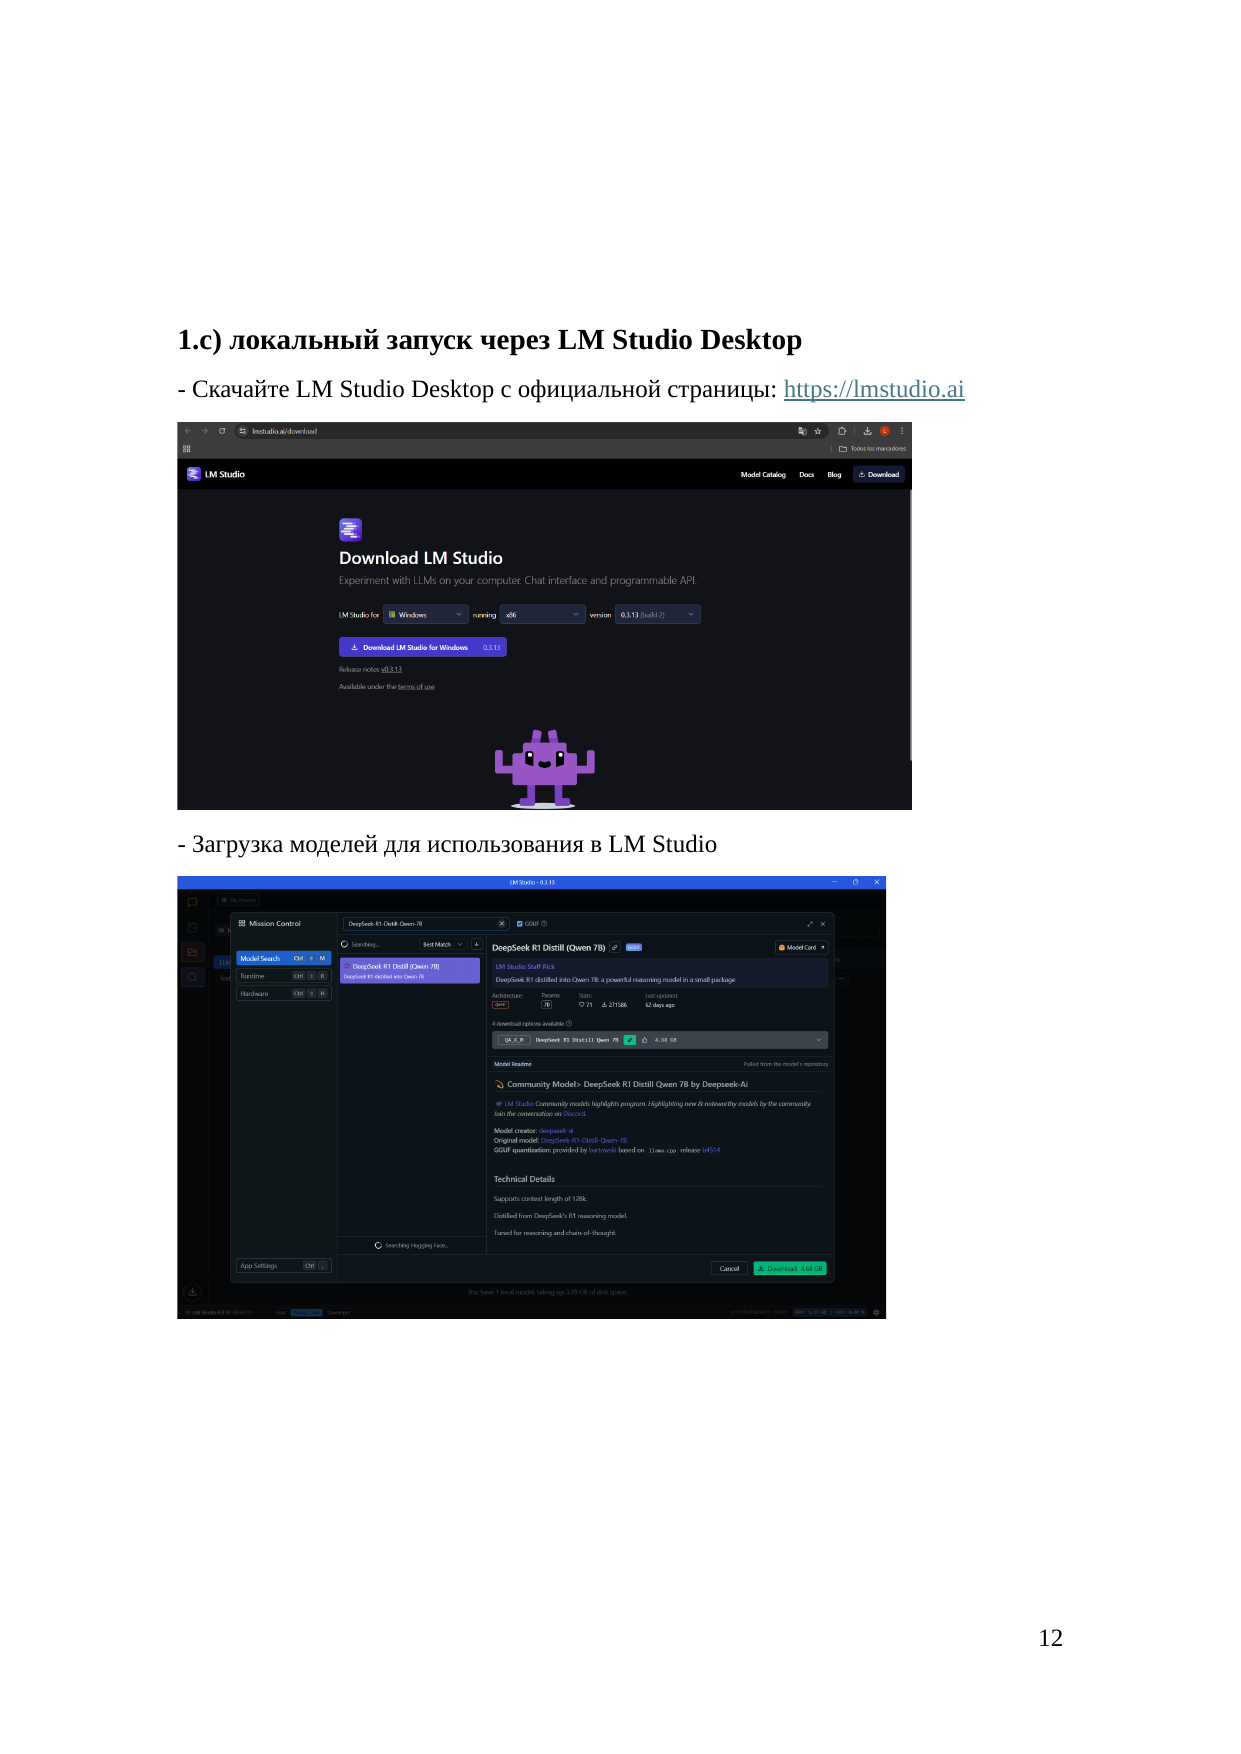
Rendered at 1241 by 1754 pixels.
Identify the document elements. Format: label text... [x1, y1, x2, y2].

picture [177, 876, 887, 1319]
text - Скачайте LM Studio Desktop с официальной страницы: https://lmstudio.ai [177, 374, 1063, 403]
text - Загрузка моделей для использования в LM Studio [177, 829, 1063, 857]
picture [177, 422, 912, 810]
text 1.c) локальный запуск через LM Studio Desktop [177, 322, 1063, 355]
